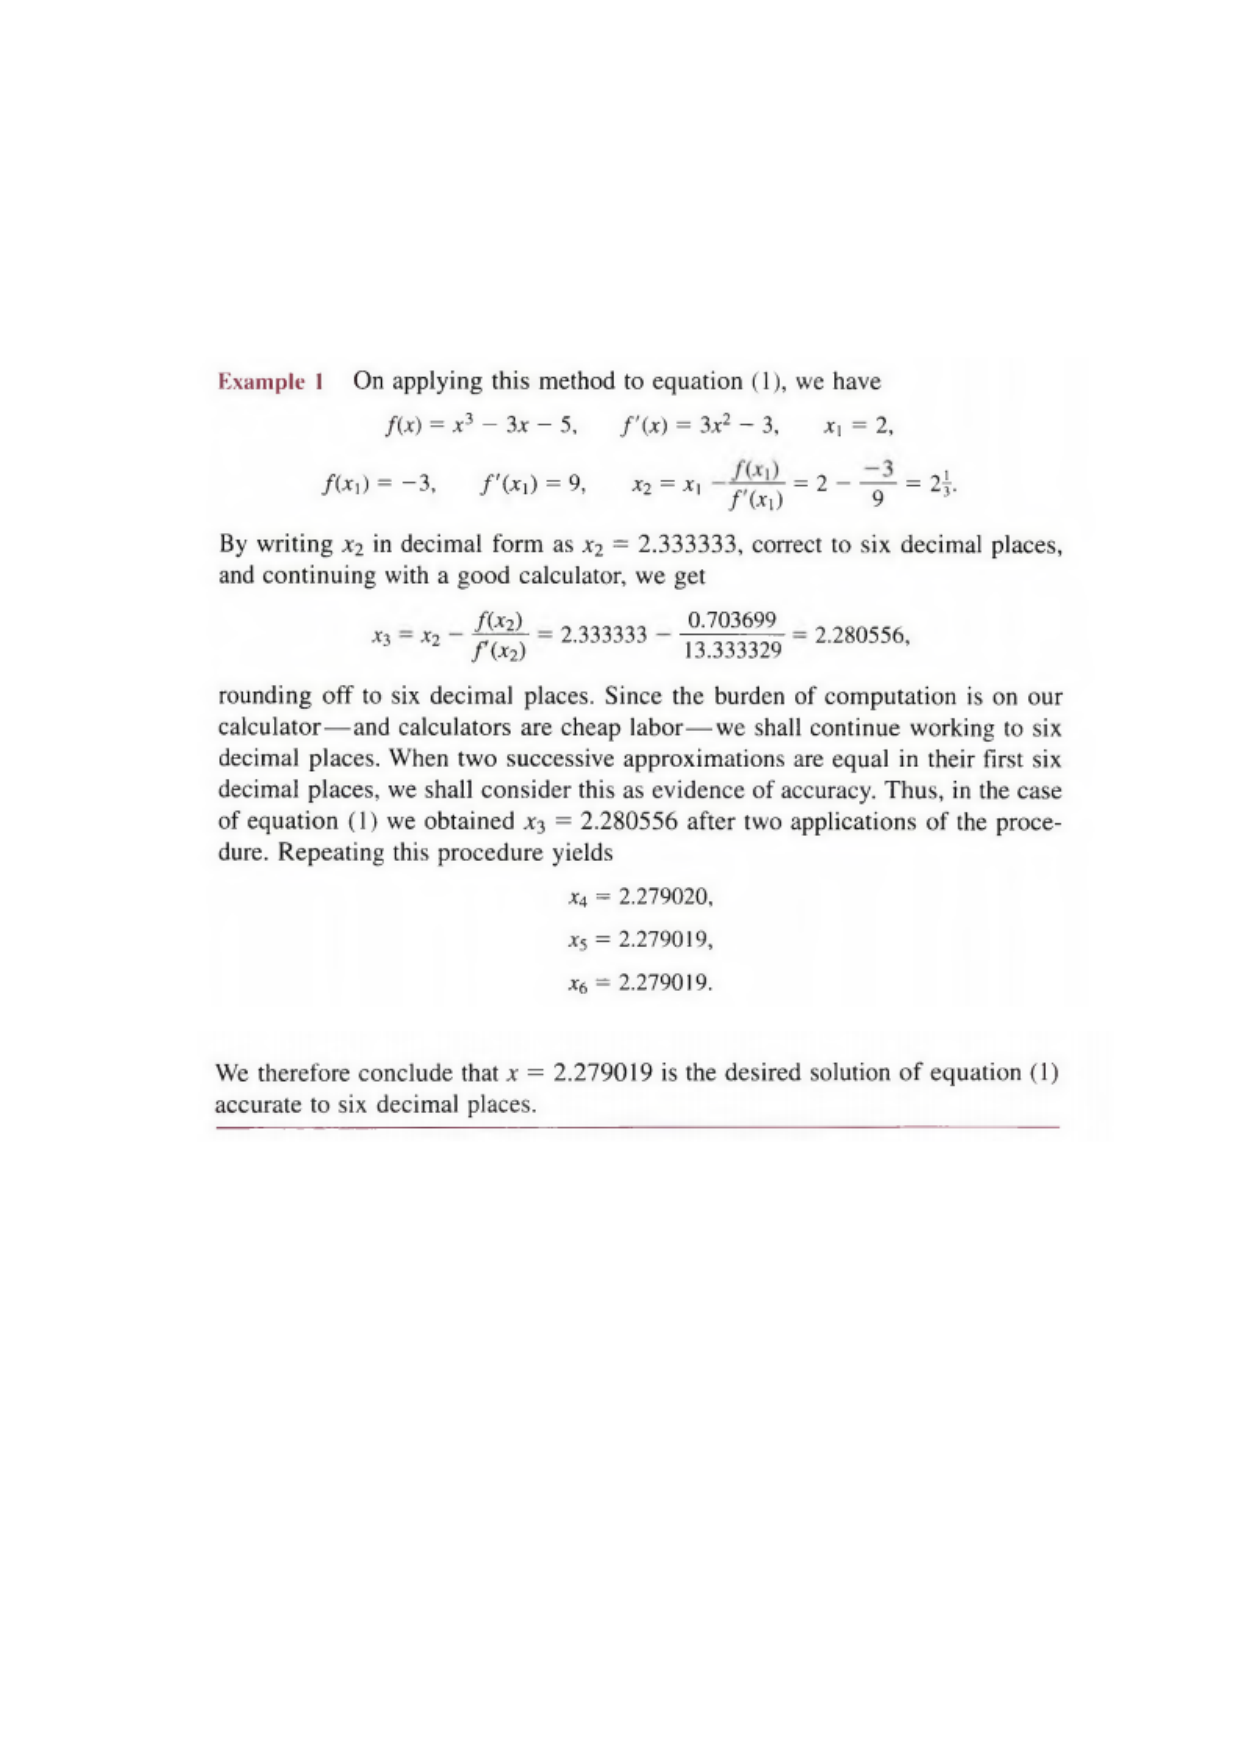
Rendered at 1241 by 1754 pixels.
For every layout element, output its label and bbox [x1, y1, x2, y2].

picture [187, 352, 1221, 1160]
